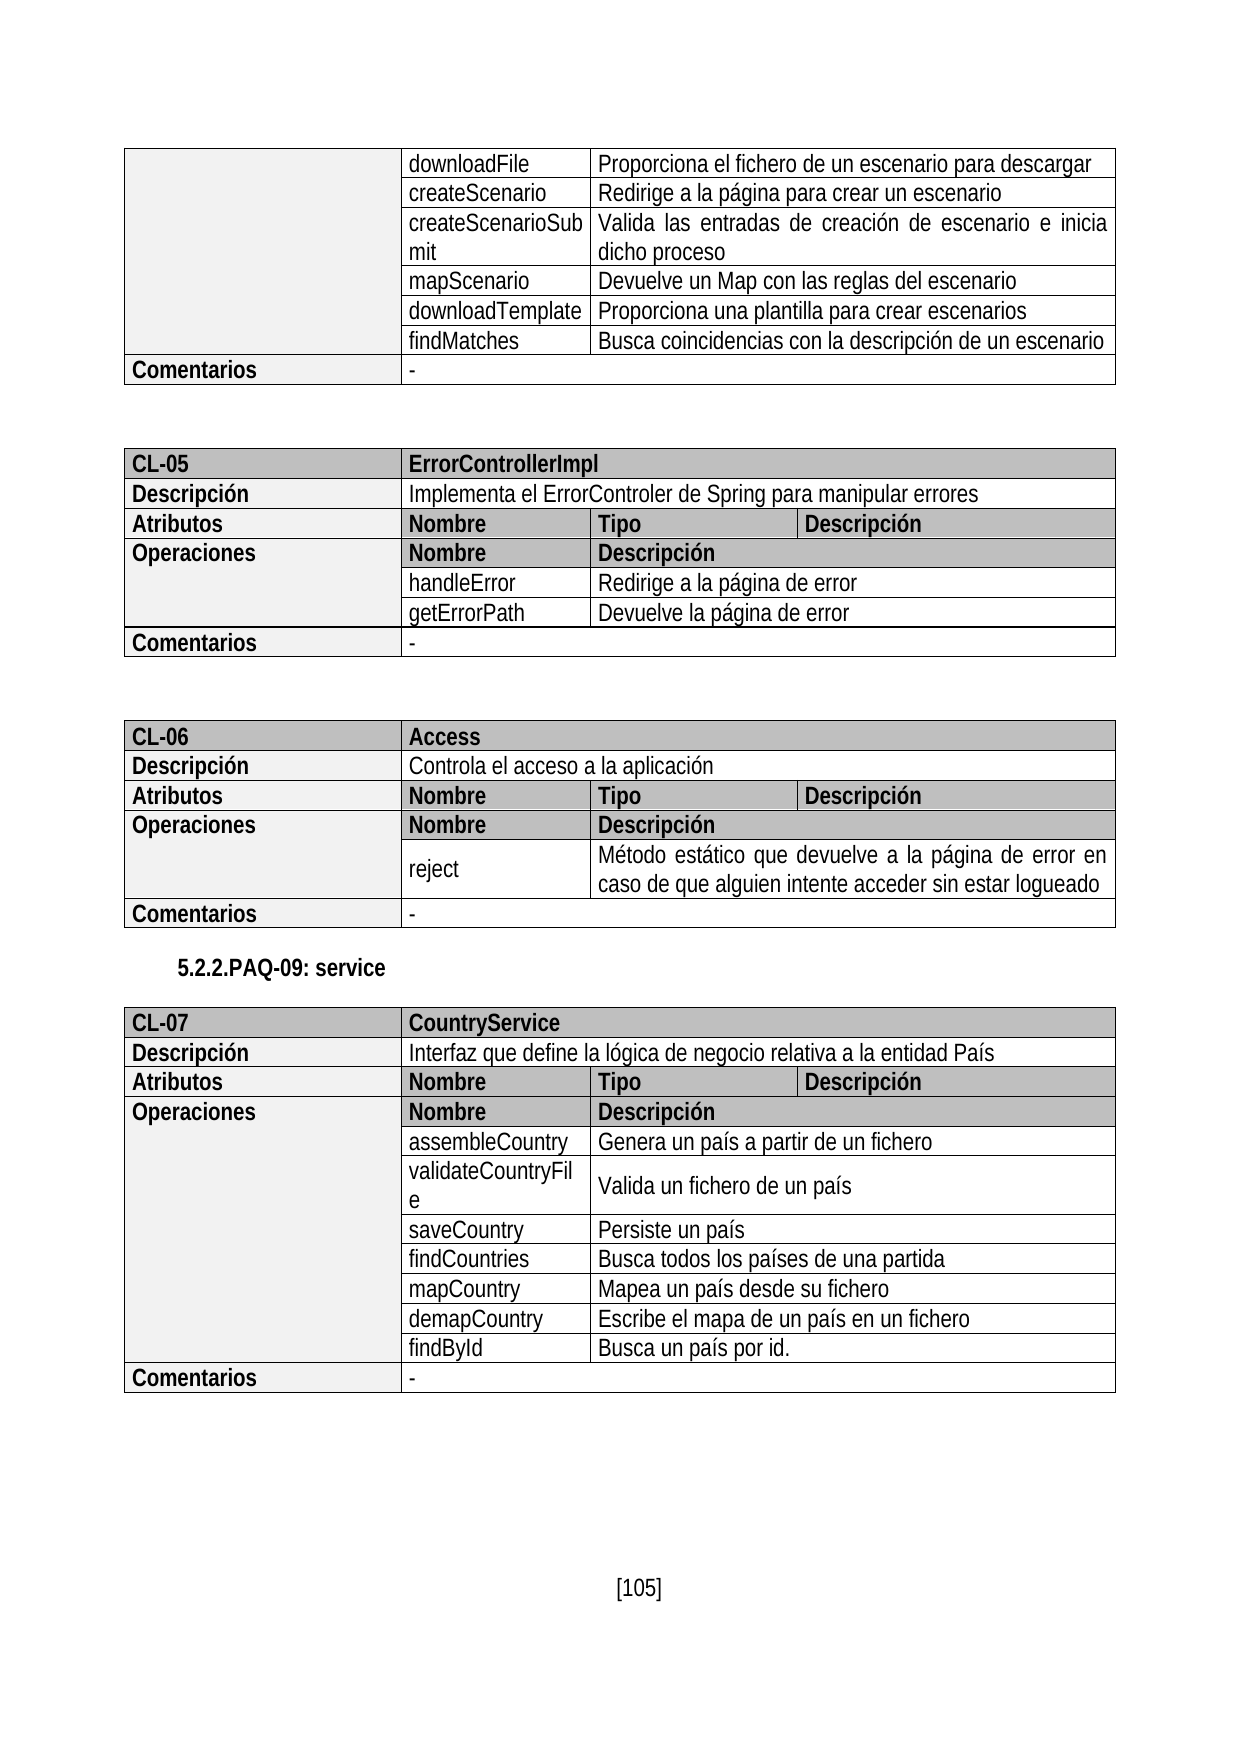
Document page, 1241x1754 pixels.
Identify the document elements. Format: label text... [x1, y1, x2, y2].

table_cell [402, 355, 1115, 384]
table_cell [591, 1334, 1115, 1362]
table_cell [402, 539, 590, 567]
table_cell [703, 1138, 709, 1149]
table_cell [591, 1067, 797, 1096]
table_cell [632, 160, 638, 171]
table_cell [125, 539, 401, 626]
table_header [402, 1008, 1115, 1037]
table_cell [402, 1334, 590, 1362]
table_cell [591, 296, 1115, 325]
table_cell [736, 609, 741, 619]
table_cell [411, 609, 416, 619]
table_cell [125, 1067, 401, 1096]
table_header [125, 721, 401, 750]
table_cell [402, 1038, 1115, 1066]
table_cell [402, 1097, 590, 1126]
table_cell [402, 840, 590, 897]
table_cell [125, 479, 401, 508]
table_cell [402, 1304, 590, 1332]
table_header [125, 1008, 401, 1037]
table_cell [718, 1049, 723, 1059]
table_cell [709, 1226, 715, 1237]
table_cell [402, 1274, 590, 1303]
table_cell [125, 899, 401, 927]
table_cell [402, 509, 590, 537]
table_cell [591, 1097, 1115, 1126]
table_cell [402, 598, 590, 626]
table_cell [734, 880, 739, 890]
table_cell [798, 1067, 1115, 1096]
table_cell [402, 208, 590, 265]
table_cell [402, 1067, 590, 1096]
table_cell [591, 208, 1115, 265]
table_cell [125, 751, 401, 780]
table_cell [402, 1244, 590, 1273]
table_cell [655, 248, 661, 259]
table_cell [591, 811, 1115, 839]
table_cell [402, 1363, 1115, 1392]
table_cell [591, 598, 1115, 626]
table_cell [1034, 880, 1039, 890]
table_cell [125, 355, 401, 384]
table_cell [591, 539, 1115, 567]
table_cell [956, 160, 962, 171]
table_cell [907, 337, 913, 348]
subtitle PAQ-09: service [177, 953, 1063, 982]
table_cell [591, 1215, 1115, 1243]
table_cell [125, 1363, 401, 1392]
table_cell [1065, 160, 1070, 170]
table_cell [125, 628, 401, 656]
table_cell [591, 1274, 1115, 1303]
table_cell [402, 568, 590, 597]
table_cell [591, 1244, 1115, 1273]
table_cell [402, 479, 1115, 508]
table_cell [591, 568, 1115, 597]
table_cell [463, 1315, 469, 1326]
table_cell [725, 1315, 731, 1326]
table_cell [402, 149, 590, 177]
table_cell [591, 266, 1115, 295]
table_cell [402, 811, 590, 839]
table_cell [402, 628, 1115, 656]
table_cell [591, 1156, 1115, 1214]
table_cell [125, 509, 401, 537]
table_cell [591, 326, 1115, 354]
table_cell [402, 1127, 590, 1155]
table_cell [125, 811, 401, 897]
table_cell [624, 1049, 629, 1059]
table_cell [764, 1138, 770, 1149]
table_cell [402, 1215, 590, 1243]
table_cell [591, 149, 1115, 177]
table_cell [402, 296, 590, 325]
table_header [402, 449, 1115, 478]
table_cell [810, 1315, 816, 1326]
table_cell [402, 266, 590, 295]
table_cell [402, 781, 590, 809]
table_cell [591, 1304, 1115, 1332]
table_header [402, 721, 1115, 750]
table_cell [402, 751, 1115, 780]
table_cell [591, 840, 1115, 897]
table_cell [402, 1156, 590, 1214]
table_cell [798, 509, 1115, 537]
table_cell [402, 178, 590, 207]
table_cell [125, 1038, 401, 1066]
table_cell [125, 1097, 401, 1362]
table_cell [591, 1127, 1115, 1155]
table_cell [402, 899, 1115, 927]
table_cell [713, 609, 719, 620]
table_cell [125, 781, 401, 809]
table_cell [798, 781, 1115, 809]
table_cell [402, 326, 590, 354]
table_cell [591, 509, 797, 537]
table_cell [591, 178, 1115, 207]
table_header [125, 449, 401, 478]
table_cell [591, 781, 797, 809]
